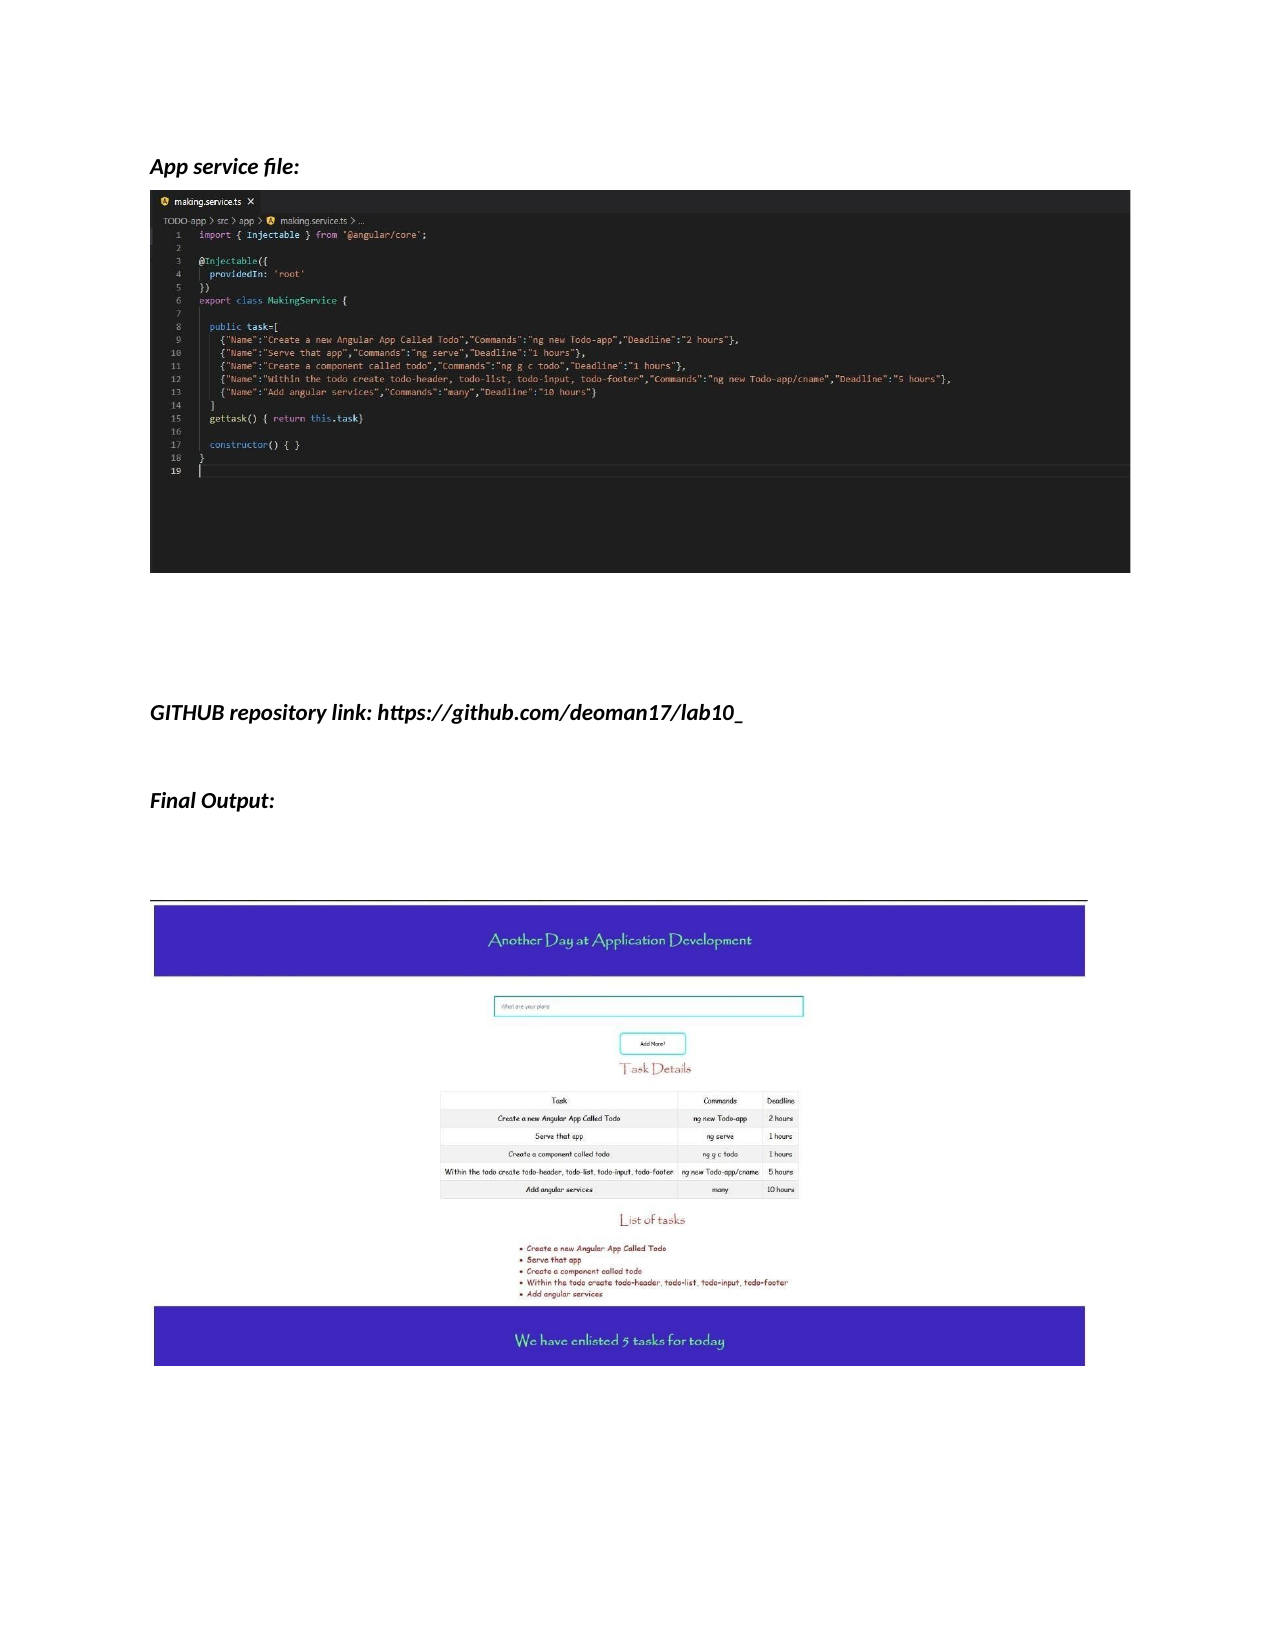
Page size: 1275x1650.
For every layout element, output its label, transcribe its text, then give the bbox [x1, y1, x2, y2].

text GITHUB repository link: https://github.com/deoman17/lab10_ [150, 698, 1142, 726]
text Final Output: [150, 786, 1142, 814]
picture [150, 190, 1131, 573]
picture [150, 900, 1088, 1366]
